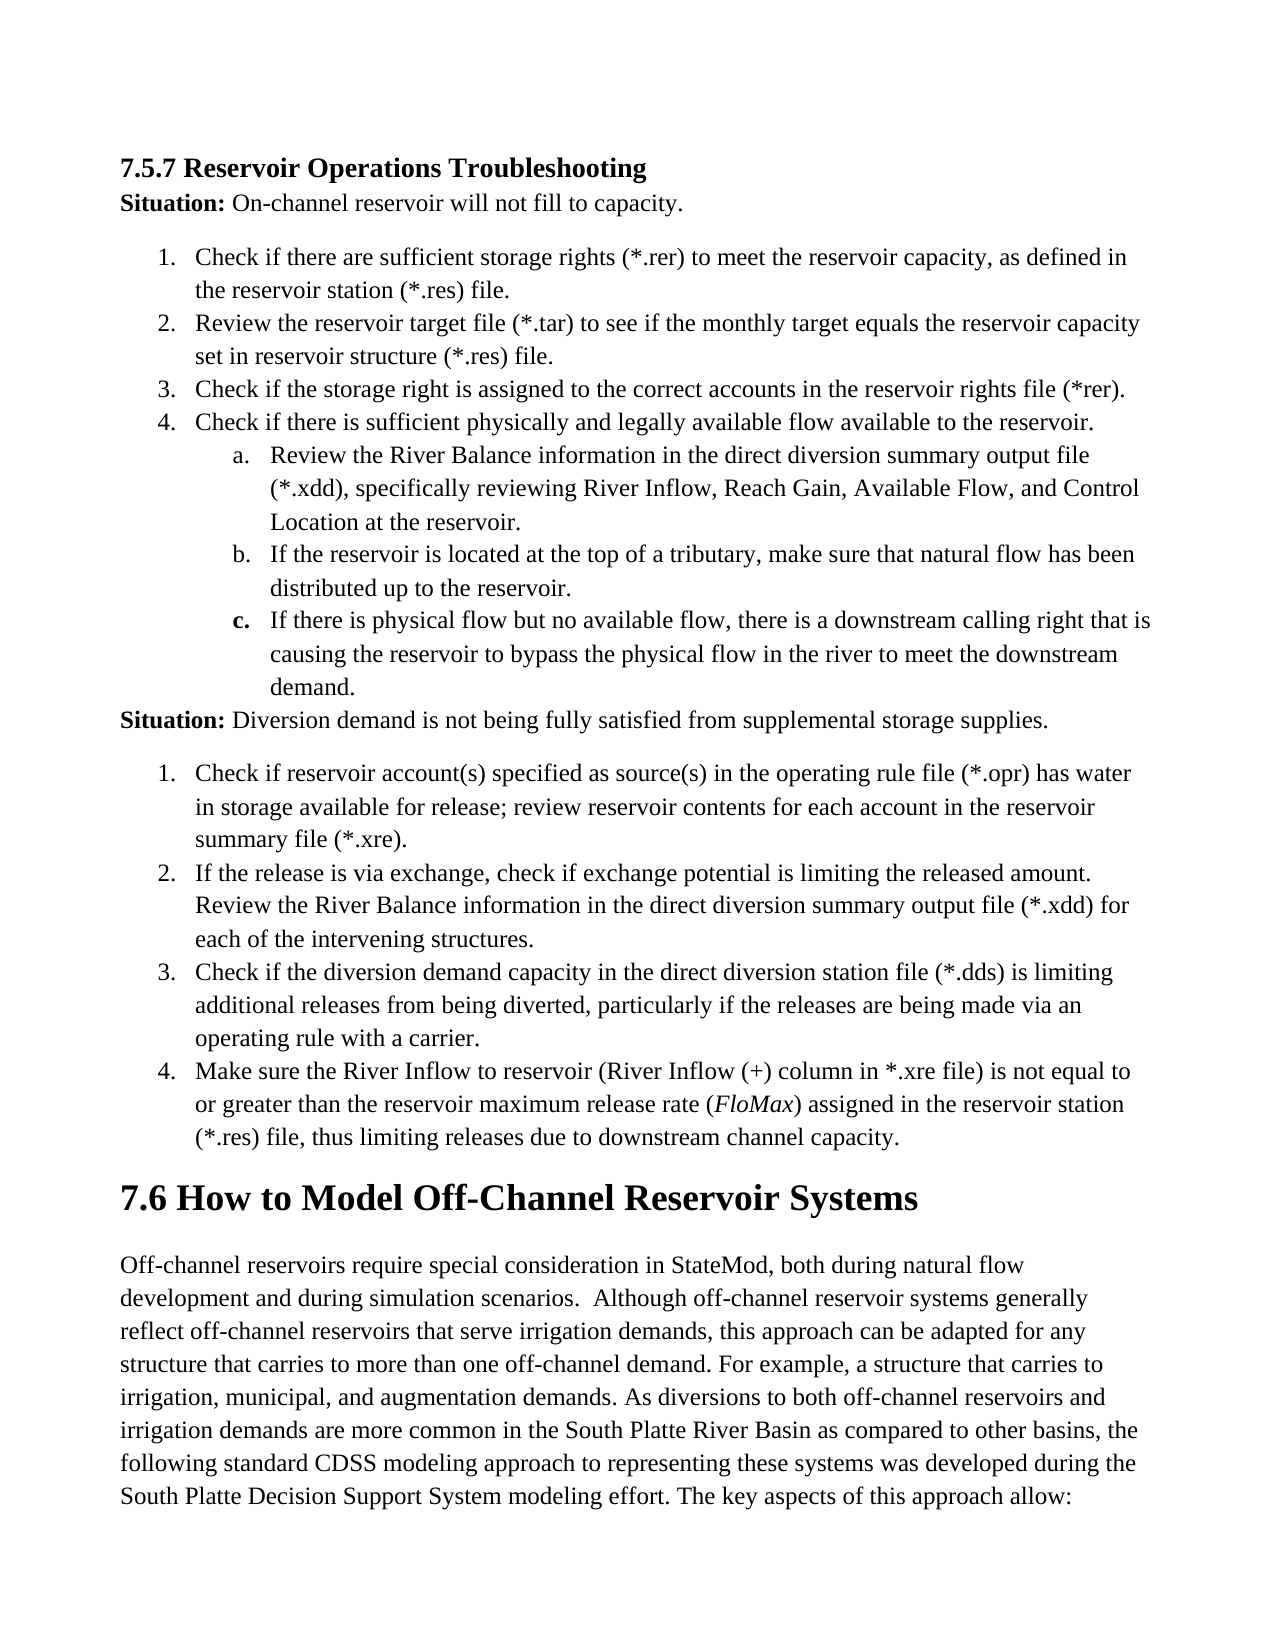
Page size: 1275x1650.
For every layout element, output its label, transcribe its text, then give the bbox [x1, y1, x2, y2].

list If there is physical flow but no available flow, there is a downstream calling right that is causing the reservoir to bypass the physical flow in the river to meet the downstream demand. [232, 606, 1155, 700]
list If the release is via exchange, check if exchange potential is limiting the released amount. Review the River Balance information in the direct diversion summary output file (*.xdd) for each of the intervening structures. [157, 858, 1155, 952]
subtitle 7.6 How to Model Off-Channel Reservoir Systems [120, 1176, 1155, 1219]
list Check if there is sufficient physically and legally available flow available to the reservoir. [157, 407, 1155, 436]
text Situation: Diversion demand is not being fully satisfied from supplemental storage supplies. [120, 705, 1155, 733]
list Review the reservoir target file (*.tar) to see if the monthly target equals the reservoir capacity set in reservoir structure (*.res) file. [157, 308, 1155, 370]
list Check if there are sufficient storage rights (*.rer) to meet the reservoir capacity, as defined in the reservoir station (*.res) file. [157, 242, 1155, 304]
list If the reservoir is located at the top of a tributary, make sure that natural flow has been distributed up to the reservoir. [232, 539, 1155, 601]
list Review the River Balance information in the direct diversion summary output file (*.xdd), specifically reviewing River Inflow, Reach Gain, Available Flow, and Control Location at the reservoir. [232, 441, 1155, 535]
subtitle 7.5.7 Reservoir Operations Troubleshooting [120, 151, 1155, 184]
list Check if reservoir account(s) specified as source(s) in the operating rule file (*.opr) has water in storage available for release; review reservoir contents for each account in the reservoir summary file (*.xre). [157, 758, 1155, 853]
list Check if the diversion demand capacity in the direct diversion station file (*.dds) is limiting additional releases from being diverted, particularly if the releases are being made via an operating rule with a carrier. [157, 957, 1155, 1051]
text Situation: On-channel reservoir will not fill to capacity. [120, 188, 1155, 217]
list Make sure the River Inflow to reservoir (River Inflow (+) column in *.xre file) is not equal to or greater than the reservoir maximum release rate (FloMax) assigned in the reservoir station (*.res) file, thus limiting releases due to downstream channel capacity. [157, 1056, 1155, 1151]
list Check if the storage right is assigned to the correct accounts in the reservoir rights file (*rer). [157, 374, 1155, 403]
text Off-channel reservoirs require special consideration in StateMod, both during natural flow development and during simulation scenarios. Although off-channel reservoir systems generally reflect off-channel reservoirs that serve irrigation demands, this approach can be adapted for any structure that carries to more than one off-channel demand. For example, a structure that carries to irrigation, municipal, and augmentation demands. As diversions to both off-channel reservoirs and irrigation demands are more common in the South Platte River Basin as compared to other basins, the following standard CDSS modeling approach to representing these systems was developed during the South Platte Decision Support System modeling effort. The key aspects of this approach allow: [120, 1250, 1155, 1510]
